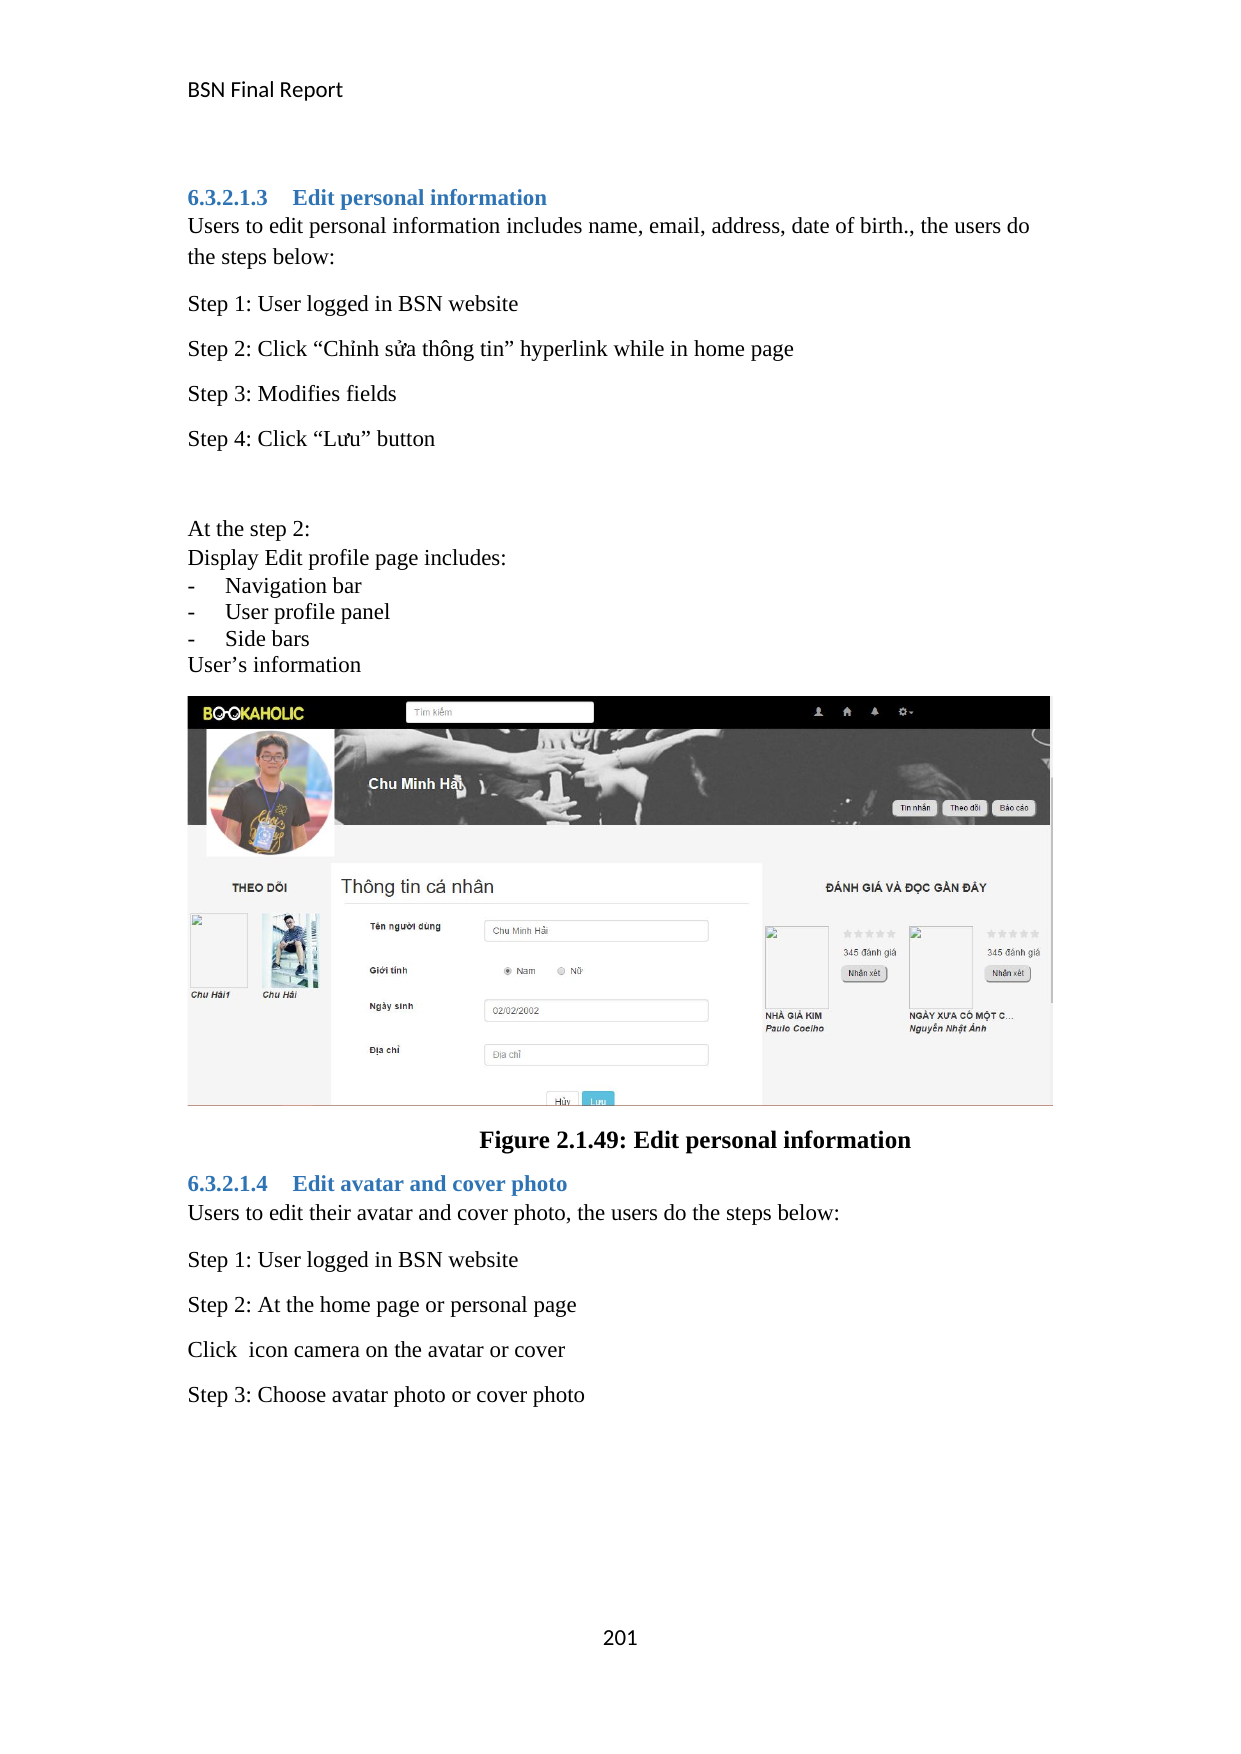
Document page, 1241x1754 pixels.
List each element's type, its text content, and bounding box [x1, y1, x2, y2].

picture [187, 696, 1053, 1106]
text Display Edit profile page includes: [187, 544, 1053, 570]
list Navigation bar [187, 572, 1053, 598]
text Step 1: User logged in BSN website [187, 1246, 1053, 1272]
text Users to edit their avatar and cover photo, the users do the steps below: [187, 1199, 1053, 1225]
text Step 2: At the home page or personal page [187, 1291, 1053, 1317]
list Side bars [187, 625, 1053, 651]
text Step 2: Click “Chỉnh sửa thông tin” hyperlink while in home page [187, 335, 1053, 361]
text Step 4: Click “Lưu” button [187, 425, 1053, 451]
text Users to edit personal information includes name, email, address, date of birth., the users do the steps below: [187, 213, 1053, 269]
text User’s information [187, 651, 1053, 677]
text Step 3: Modifies fields [187, 380, 1053, 406]
list User profile panel [187, 598, 1053, 625]
text Step 3: Choose avatar photo or cover photo [187, 1381, 1053, 1407]
text At the step 2: [187, 515, 1053, 542]
subtitle Edit personal information [187, 184, 1053, 211]
text Click icon camera on the avatar or cover [187, 1336, 1053, 1362]
text Step 1: User logged in BSN website [187, 290, 1053, 316]
subtitle Edit avatar and cover photo [187, 1170, 1053, 1197]
